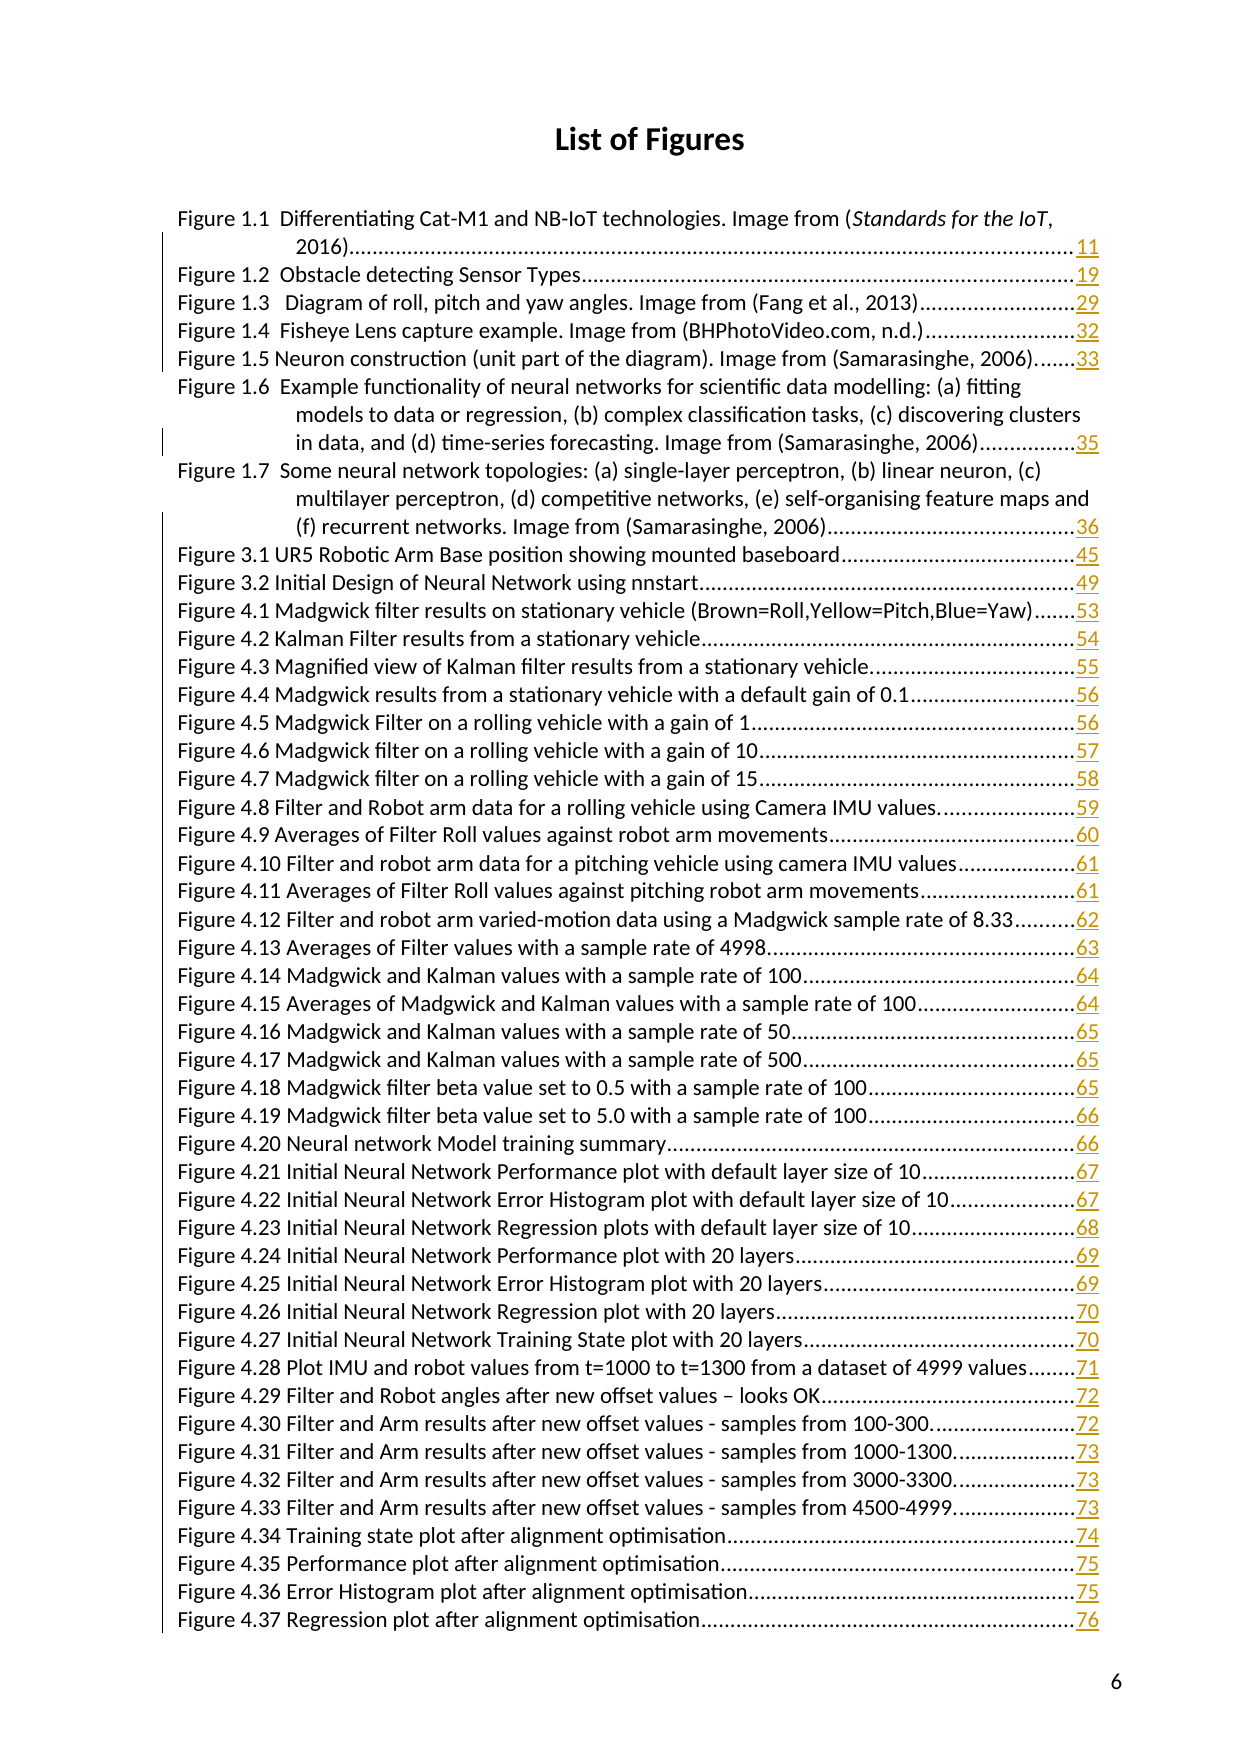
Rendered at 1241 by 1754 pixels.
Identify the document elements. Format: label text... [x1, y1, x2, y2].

text Figure 1.1 Differentiating Cat-M1 and NB-IoT technologies. Image from (Standards for the IoT, 2016) [177, 204, 1093, 260]
text Figure 1.6 Example functionality of neural networks for scientific data modelling: (a) fitting models to data or regression, (b) complex classification tasks, (c) discovering clusters in data, and (d) time-series forecasting. Image from (Samarasinghe, 2006) [177, 372, 1093, 456]
text Figure 1.5 Neuron construction (unit part of the diagram). Image from (Samarasinghe, 2006). [177, 344, 1093, 372]
text Figure 1.4 Fisheye Lens capture example. Image from (BHPhotoVideo.com, n.d.) [177, 316, 1093, 344]
subtitle List of Figures [177, 118, 1122, 159]
text Figure 1.3 Diagram of roll, pitch and yaw angles. Image from (Fang et al., 2013) [177, 288, 1093, 316]
text Figure 1.2 Obstacle detecting Sensor Types [177, 260, 1093, 288]
text Figure 1.7 Some neural network topologies: (a) single-layer perceptron, (b) linear neuron, (c) multilayer perceptron, (d) competitive networks, (e) self-organising feature maps and (f) recurrent networks. Image from (Samarasinghe, 2006) [177, 456, 1093, 540]
